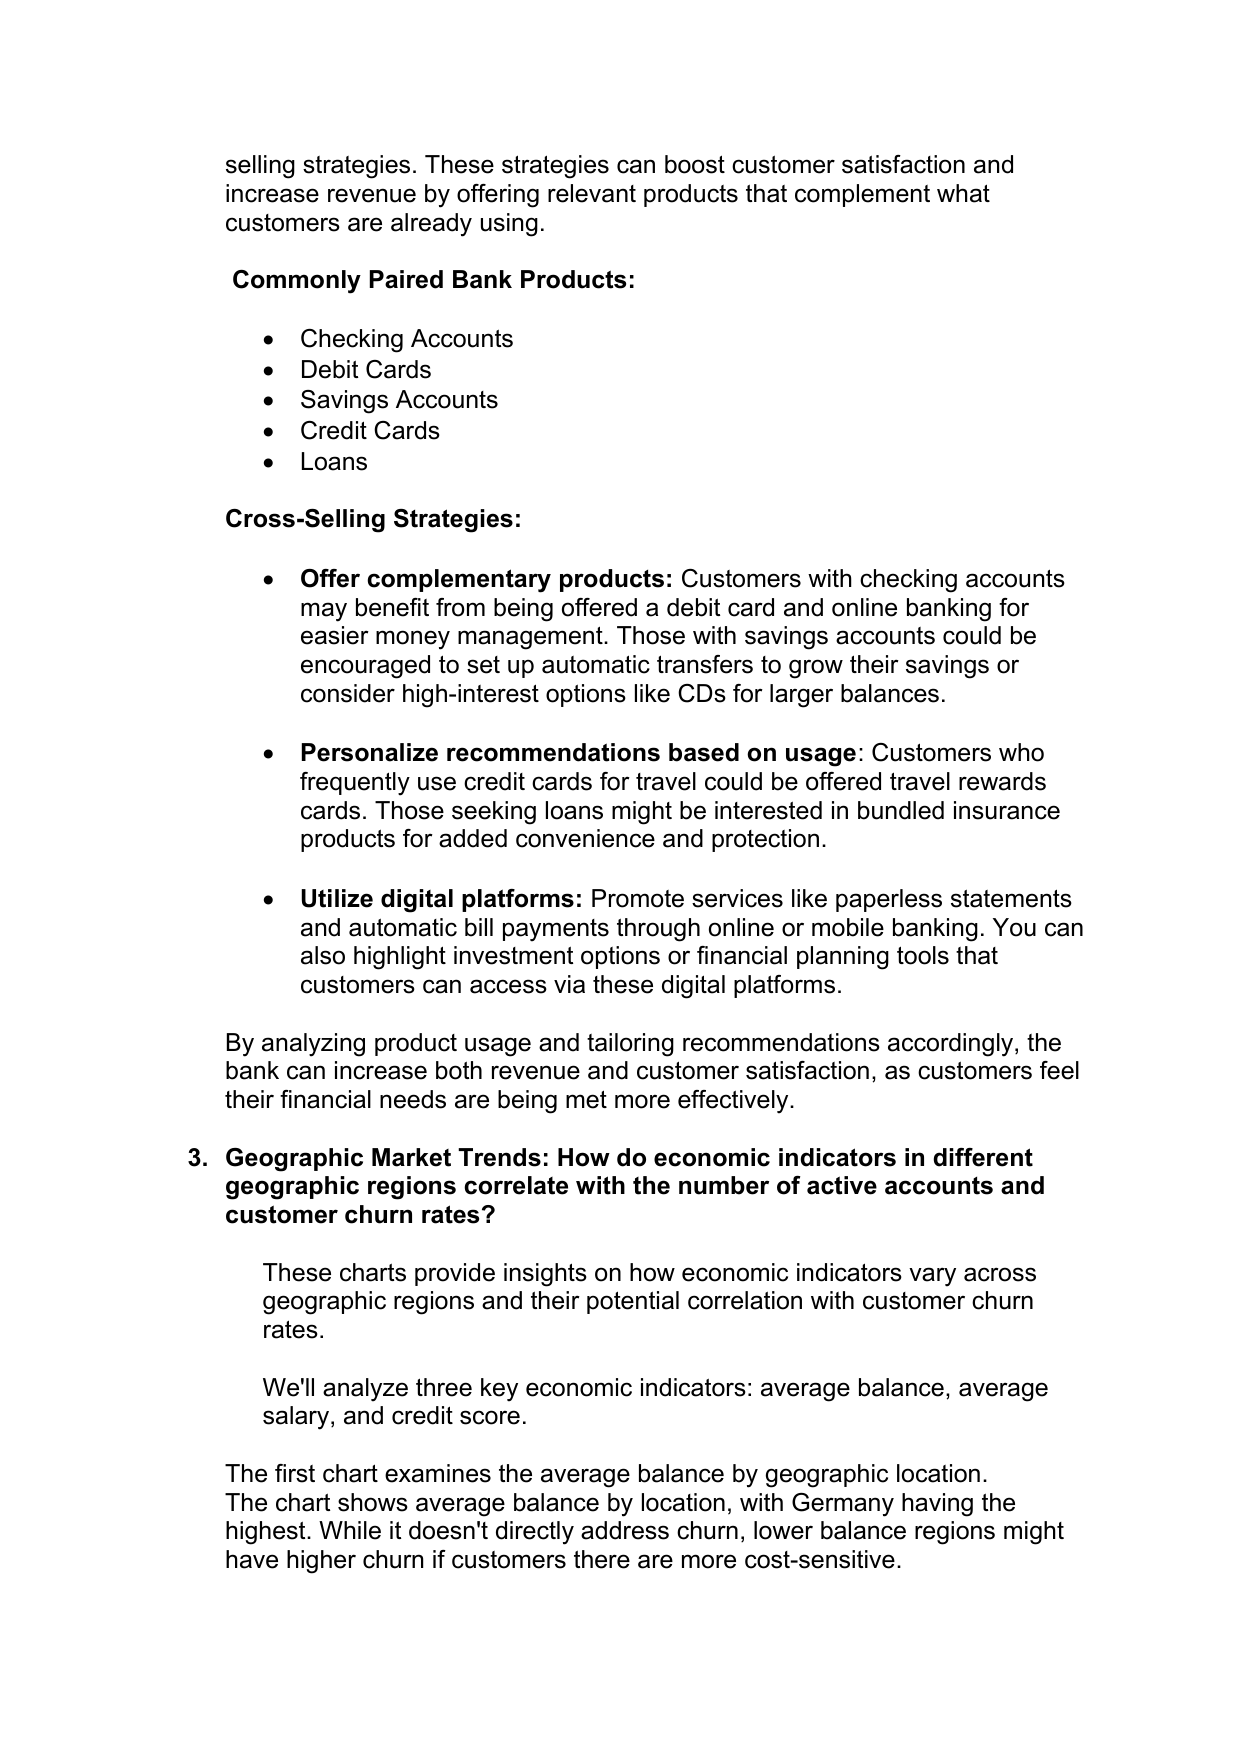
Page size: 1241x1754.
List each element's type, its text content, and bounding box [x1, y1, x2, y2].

list Savings Accounts [262, 384, 1090, 414]
list The first chart examines the average balance by geographic location. The chart shows average balance by location, with Germany having the highest. While it doesn't directly address churn, lower balance regions might have higher churn if customers there are more cost-sensitive. [225, 1459, 1090, 1574]
list Utilize digital platforms: Promote services like paperless statements and automatic bill payments through online or mobile banking. You can also highlight investment options or financial planning tools that customers can access via these digital platforms. [262, 882, 1090, 999]
list Checking Accounts [262, 322, 1090, 353]
list Credit Cards [262, 414, 1090, 445]
list Loans [262, 445, 1090, 476]
list Geographic Market Trends: How do economic indicators in different geographic regions correlate with the number of active accounts and customer churn rates? [187, 1142, 1090, 1229]
list Personalize recommendations based on usage: Customers who frequently use credit cards for travel could be offered travel rewards cards. Those seeking loans might be interested in bundled insurance products for added convenience and protection. [262, 736, 1090, 853]
list These charts provide insights on how economic indicators vary across geographic regions and their potential correlation with customer churn rates. [262, 1257, 1090, 1344]
list By analyzing product usage and tailoring recommendations accordingly, the bank can increase both revenue and customer satisfaction, as customers feel their financial needs are being met more effectively. [225, 1027, 1090, 1114]
list Commonly Paired Bank Products: [225, 265, 1090, 294]
list Debit Cards [262, 353, 1090, 384]
list Cross-Selling Strategies: [225, 504, 1090, 533]
list Offer complementary products: Customers with checking accounts may benefit from being offered a debit card and online banking for easier money management. Those with savings accounts could be encouraged to set up automatic transfers to grow their savings or consider high-interest options like CDs for larger balances. [262, 562, 1090, 707]
list We'll analyze three key economic indicators: average balance, average salary, and credit score. [262, 1372, 1090, 1430]
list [225, 150, 1090, 236]
